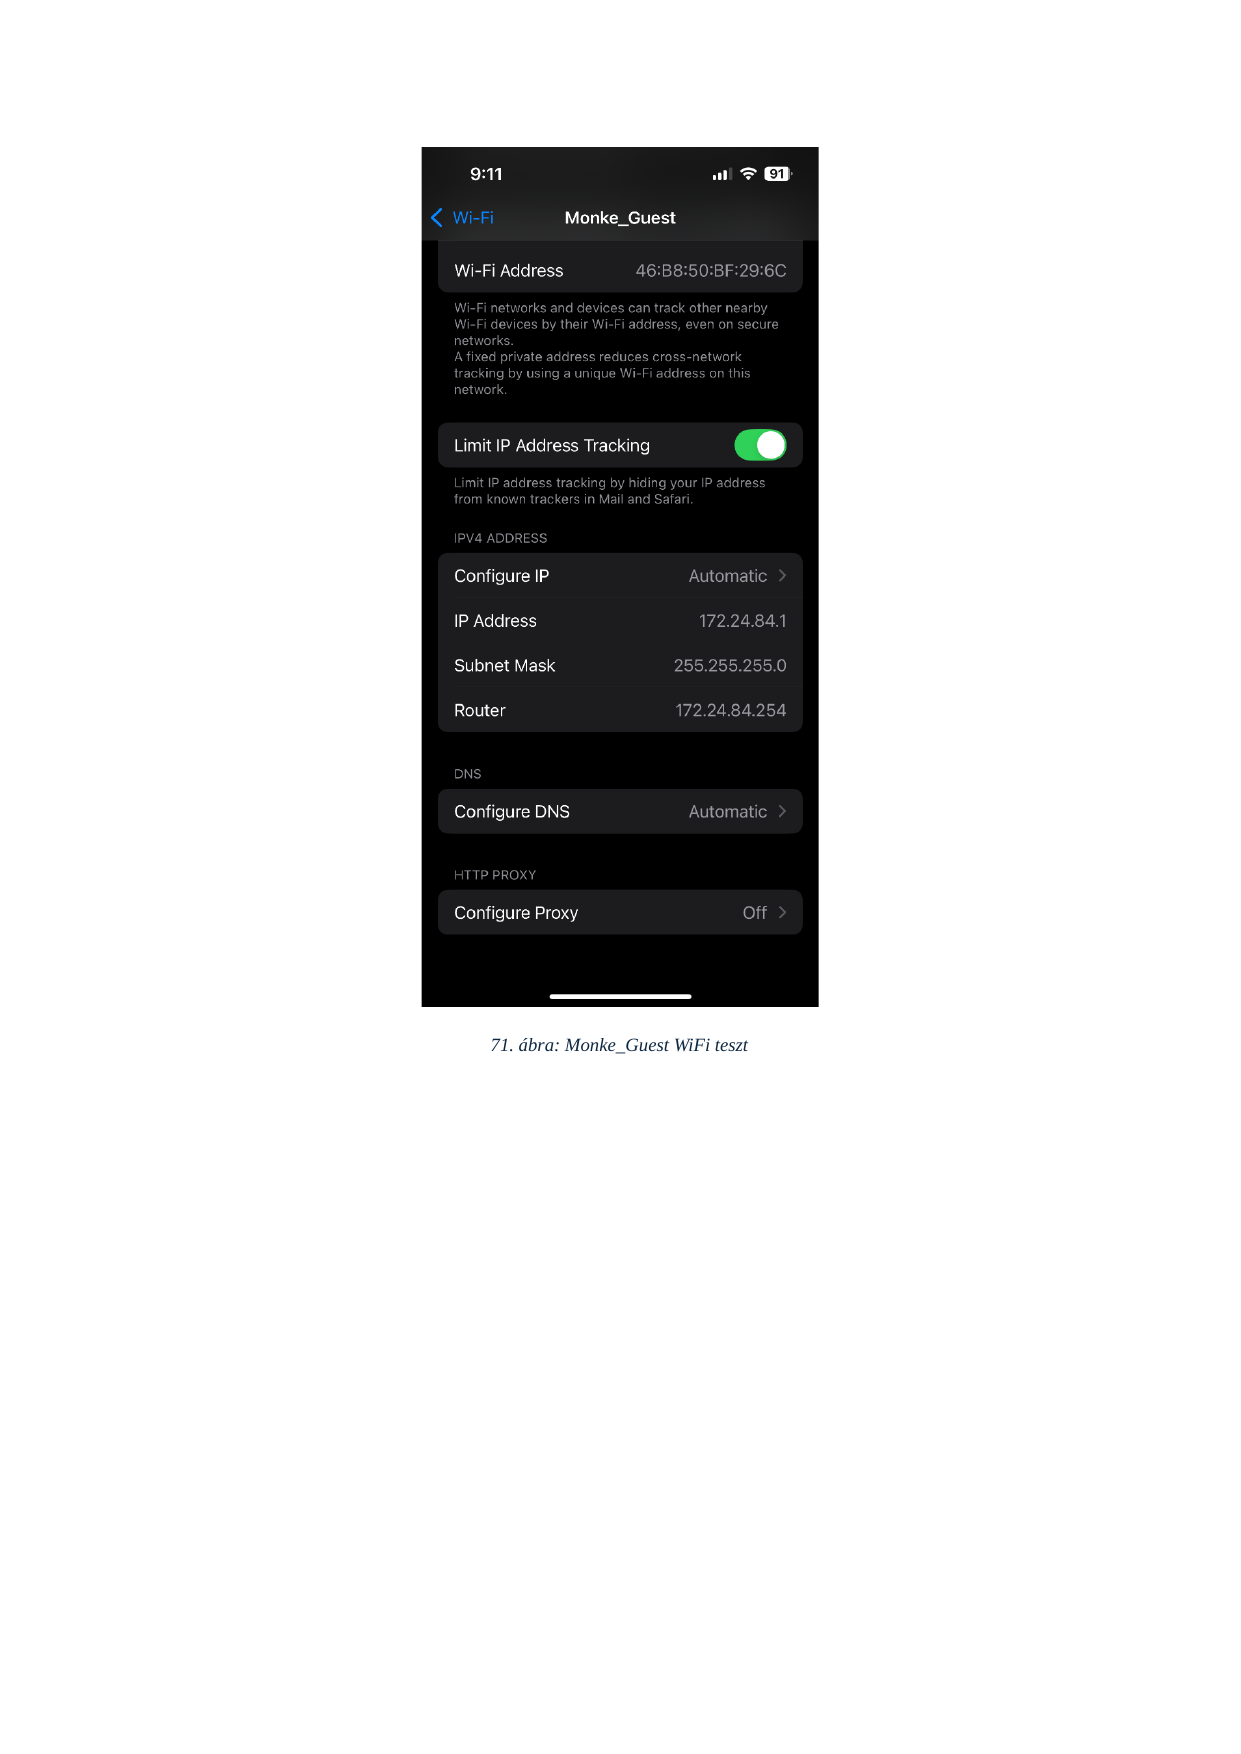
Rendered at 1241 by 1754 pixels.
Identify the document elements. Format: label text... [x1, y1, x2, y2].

text 71. ábra: Monke_Guest WiFi teszt [148, 1034, 1092, 1056]
picture [421, 147, 819, 1007]
